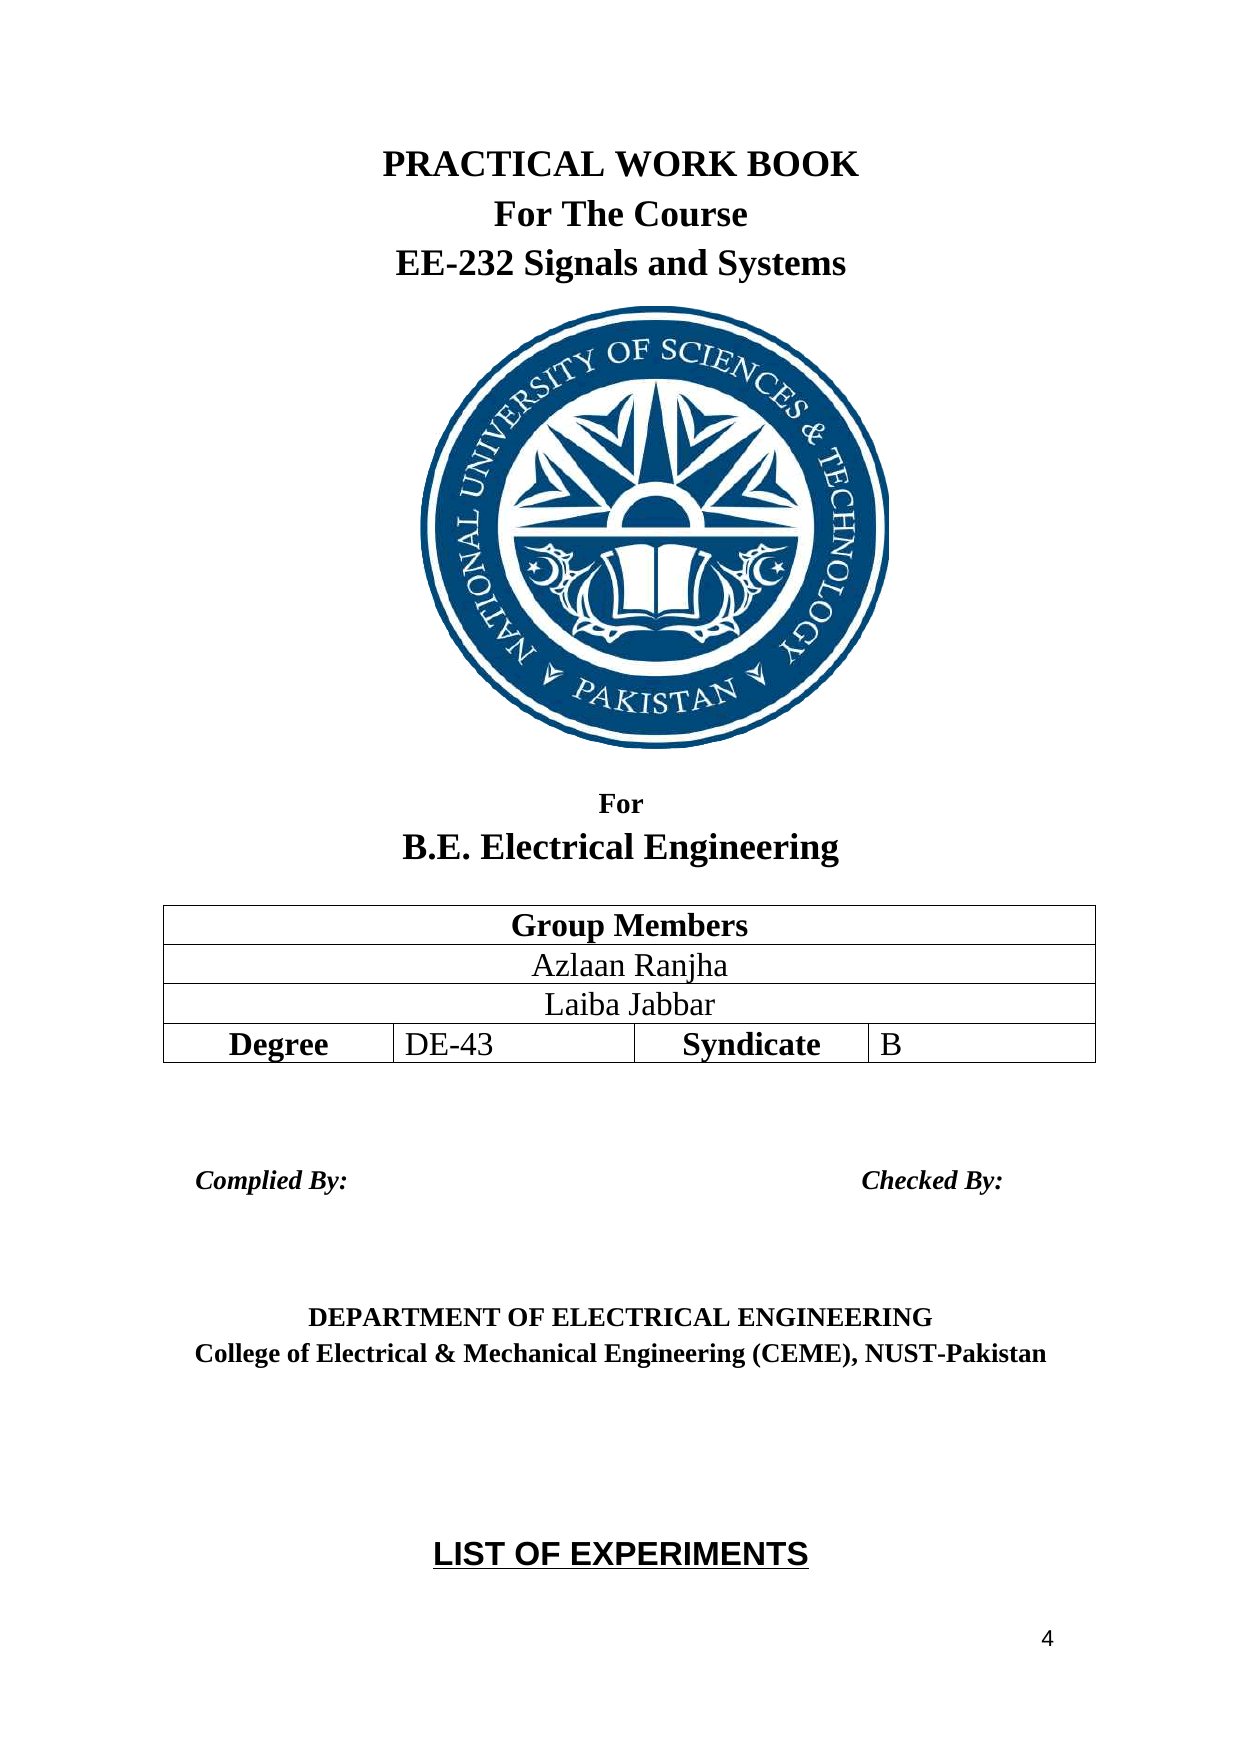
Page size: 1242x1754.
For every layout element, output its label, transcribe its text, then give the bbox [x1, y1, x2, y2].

table_cell B [869, 1024, 1095, 1062]
text For The Course [175, 191, 1067, 234]
text PRACTICAL WORK BOOK [175, 142, 1067, 185]
text Complied By: Checked By: [175, 1164, 1067, 1195]
table_cell Laiba Jabbar [164, 984, 1095, 1023]
table_cell Azlaan Ranjha [164, 945, 1095, 983]
text LIST OF EXPERIMENTS [175, 1534, 1067, 1573]
text EE-232 Signals and Systems [175, 241, 1067, 284]
table_cell Degree [164, 1024, 393, 1062]
text DEPARTMENT OF ELECTRICAL ENGINEERING [175, 1301, 1067, 1333]
table_cell DE-43 [394, 1024, 634, 1062]
table_cell Syndicate [635, 1024, 868, 1062]
table_header Group Members [164, 906, 1095, 944]
picture [420, 306, 889, 749]
text For [175, 786, 1067, 820]
text College of Electrical & Mechanical Engineering (CEME), NUST-Pakistan [175, 1337, 1067, 1368]
text B.E. Electrical Engineering [175, 825, 1067, 868]
